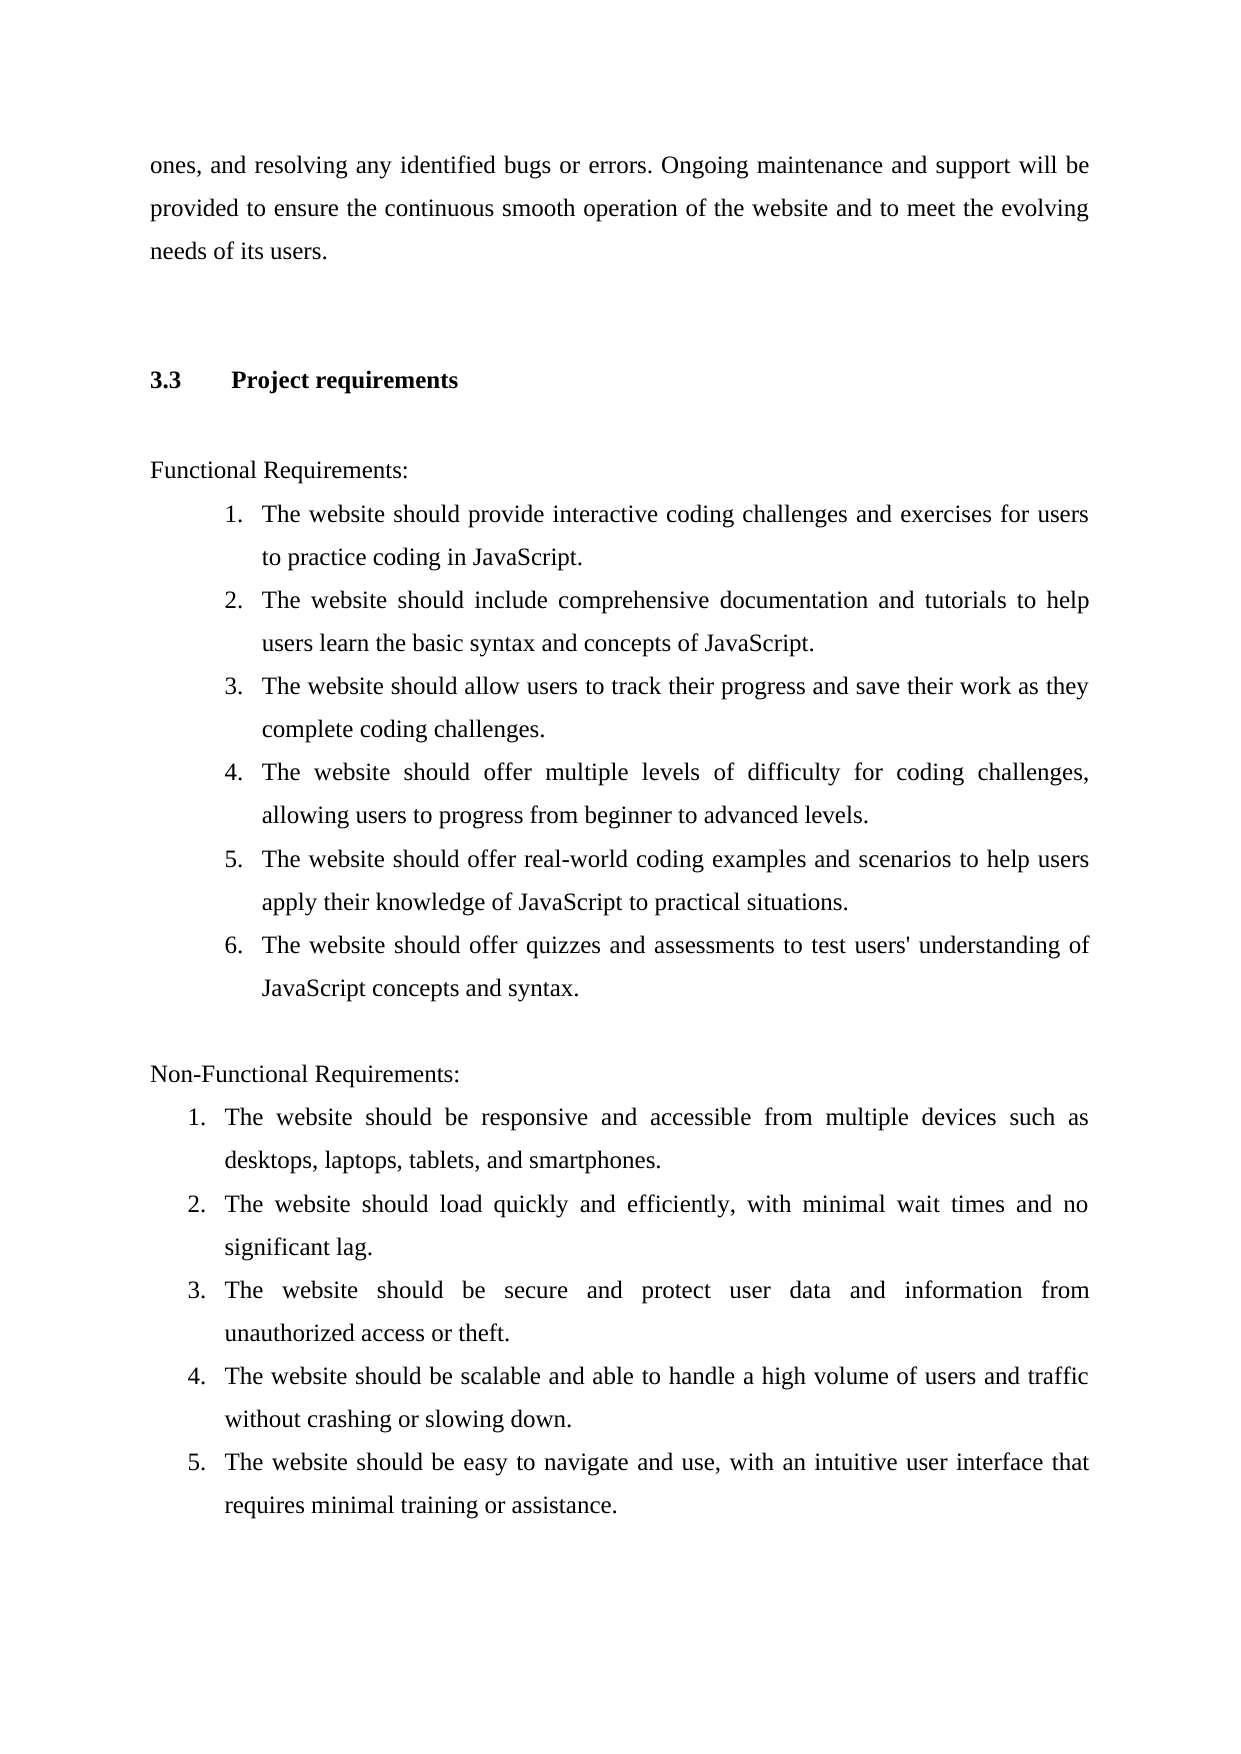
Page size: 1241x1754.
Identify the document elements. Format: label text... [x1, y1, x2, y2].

list The website should offer quizzes and assessments to test users' understanding of JavaScript concepts and syntax. [224, 930, 1090, 1002]
list The website should be easy to navigate and use, with an intuitive user interface that requires minimal training or assistance. [187, 1447, 1090, 1519]
subtitle 3.3 Project requirements [150, 366, 1090, 394]
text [150, 150, 1090, 265]
list The website should load quickly and efficiently, with minimal wait times and no significant lag. [187, 1189, 1090, 1261]
text Functional Requirements: [150, 456, 1090, 484]
list The website should be secure and protect user data and information from unauthorized access or theft. [187, 1275, 1090, 1347]
list The website should be responsive and accessible from multiple devices such as desktops, laptops, tablets, and smartphones. [187, 1102, 1090, 1174]
list The website should include comprehensive documentation and tutorials to help users learn the basic syntax and concepts of JavaScript. [224, 585, 1090, 657]
list The website should provide interactive coding challenges and exercises for users to practice coding in JavaScript. [224, 499, 1090, 571]
list The website should offer real-world coding examples and scenarios to help users apply their knowledge of JavaScript to practical situations. [224, 844, 1090, 916]
list The website should allow users to track their progress and save their work as they complete coding challenges. [224, 671, 1090, 743]
text Non-Functional Requirements: [150, 1059, 1090, 1088]
list The website should offer multiple levels of difficulty for coding challenges, allowing users to progress from beginner to advanced levels. [224, 757, 1090, 829]
list The website should be scalable and able to handle a high volume of users and traffic without crashing or slowing down. [187, 1361, 1090, 1433]
